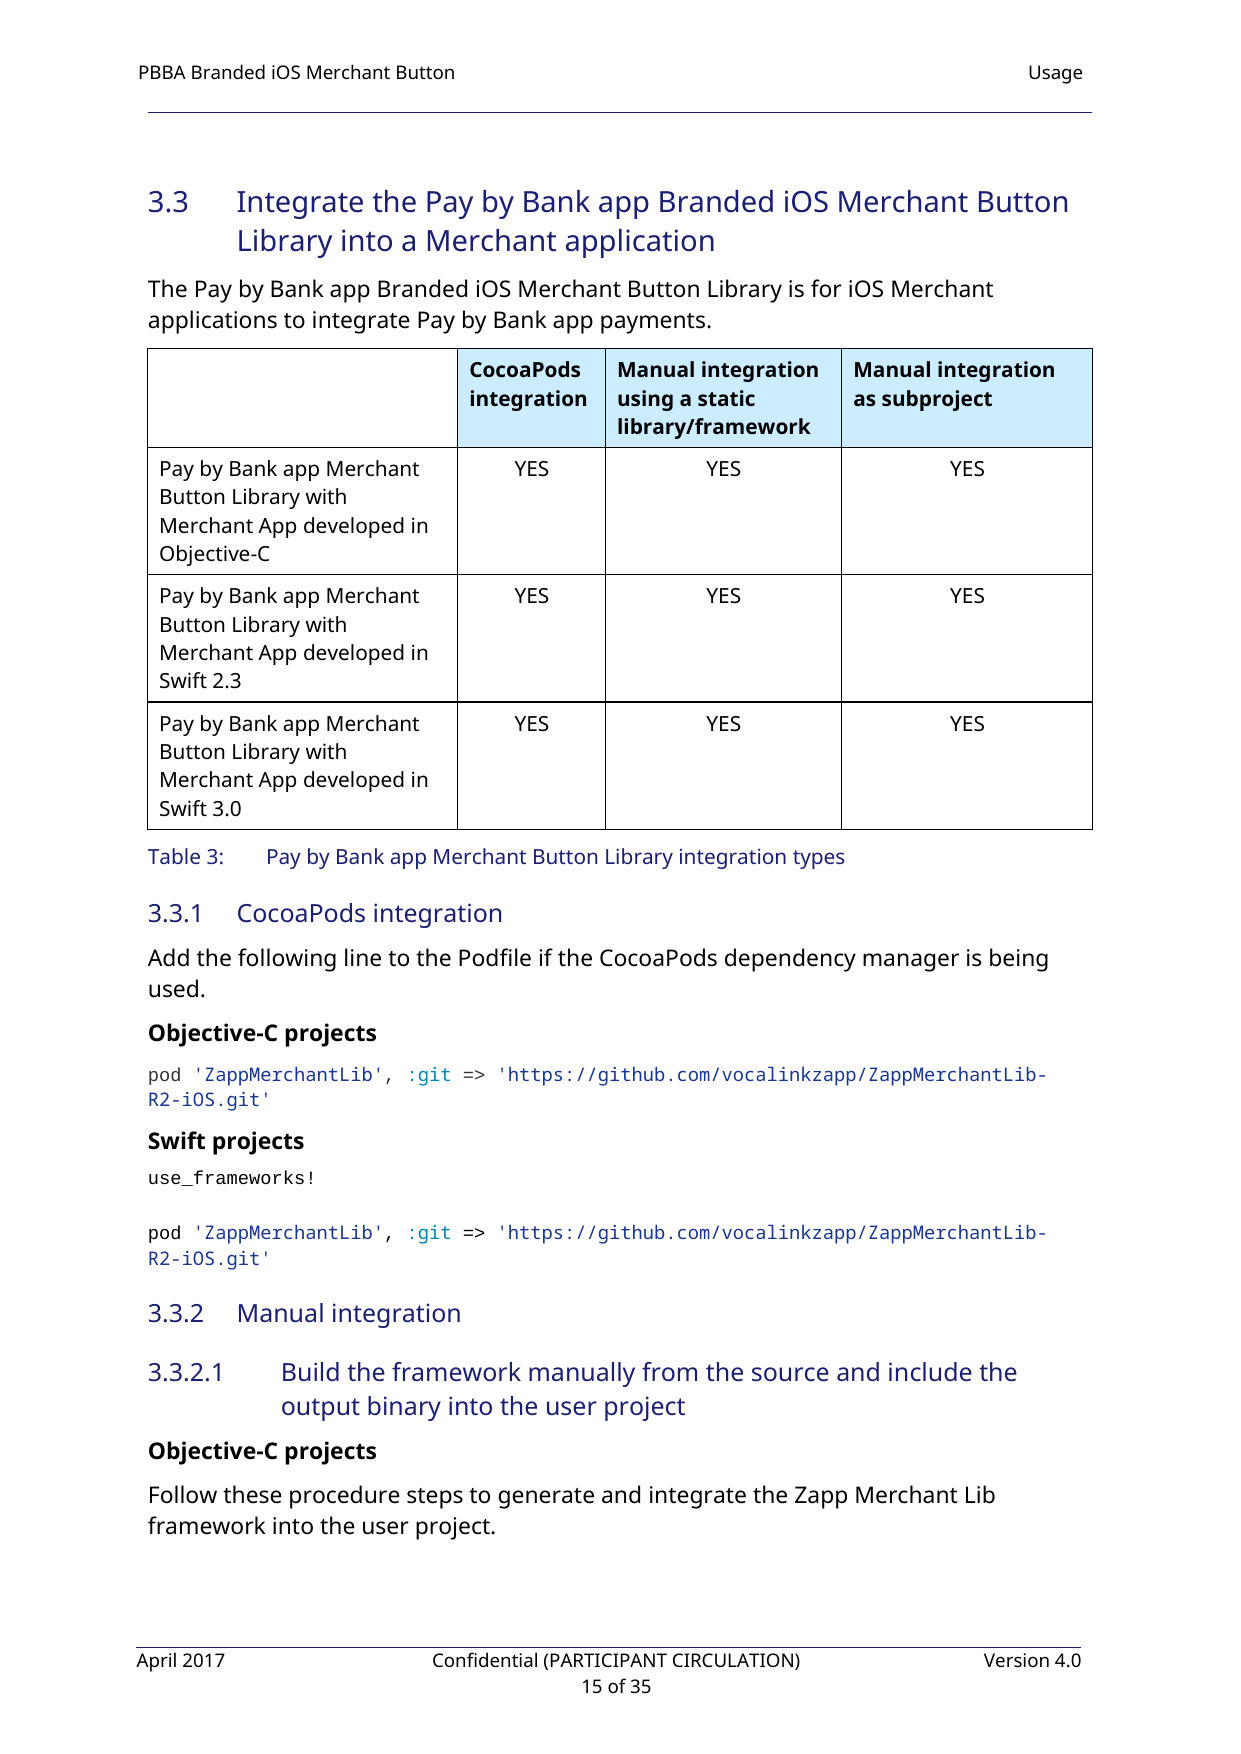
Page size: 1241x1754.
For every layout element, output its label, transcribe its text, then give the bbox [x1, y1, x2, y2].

text Swift projects [148, 1125, 1092, 1156]
table_header CocoaPods integration [458, 349, 605, 447]
subtitle Manual integration [148, 1296, 1092, 1329]
table_header Manual integration as subproject [842, 349, 1092, 447]
table_header Manual integration using a static library/framework [606, 349, 841, 447]
subtitle CocoaPods integration [148, 896, 1092, 930]
text Follow these procedure steps to generate and integrate the Zapp Merchant Lib framework into the user project. [148, 1479, 1092, 1541]
table_header [148, 349, 457, 447]
table_cell YES [458, 703, 605, 829]
table_cell YES [458, 575, 605, 701]
table_cell YES [606, 448, 841, 574]
table_cell YES [842, 575, 1092, 701]
table_cell YES [842, 703, 1092, 829]
text The Pay by Bank app Branded iOS Merchant Button Library is for iOS Merchant applications to integrate Pay by Bank app payments. [148, 273, 1092, 335]
text pod 'ZappMerchantLib', :git => 'https://github.com/vocalinkzapp/ZappMerchantLib-R2-iOS.git' [148, 1219, 1048, 1271]
text Objective-C projects [148, 1435, 1092, 1466]
subtitle Integrate the Pay by Bank app Branded iOS Merchant Button Library into a Merchant application [148, 181, 1092, 260]
table_cell Pay by Bank app Merchant Button Library with Merchant App developed in Swift 2.3 [148, 575, 457, 701]
table_cell YES [606, 575, 841, 701]
table_cell Pay by Bank app Merchant Button Library with Merchant App developed in Swift 3.0 [148, 703, 457, 829]
text Add the following line to the Podfile if the CocoaPods dependency manager is being used. [148, 942, 1092, 1005]
text Objective-C projects [148, 1017, 1092, 1048]
table_cell YES [842, 448, 1092, 574]
subtitle Build the framework manually from the source and include the output binary into the user project [148, 1354, 1092, 1423]
text pod 'ZappMerchantLib', :git => 'https://github.com/vocalinkzapp/ZappMerchantLib-R2-iOS.git' [148, 1061, 1048, 1112]
text use_frameworks! [148, 1168, 1048, 1190]
table_cell YES [458, 448, 605, 574]
table_cell Pay by Bank app Merchant Button Library with Merchant App developed in Objective-C [148, 448, 457, 574]
table_cell YES [606, 703, 841, 829]
